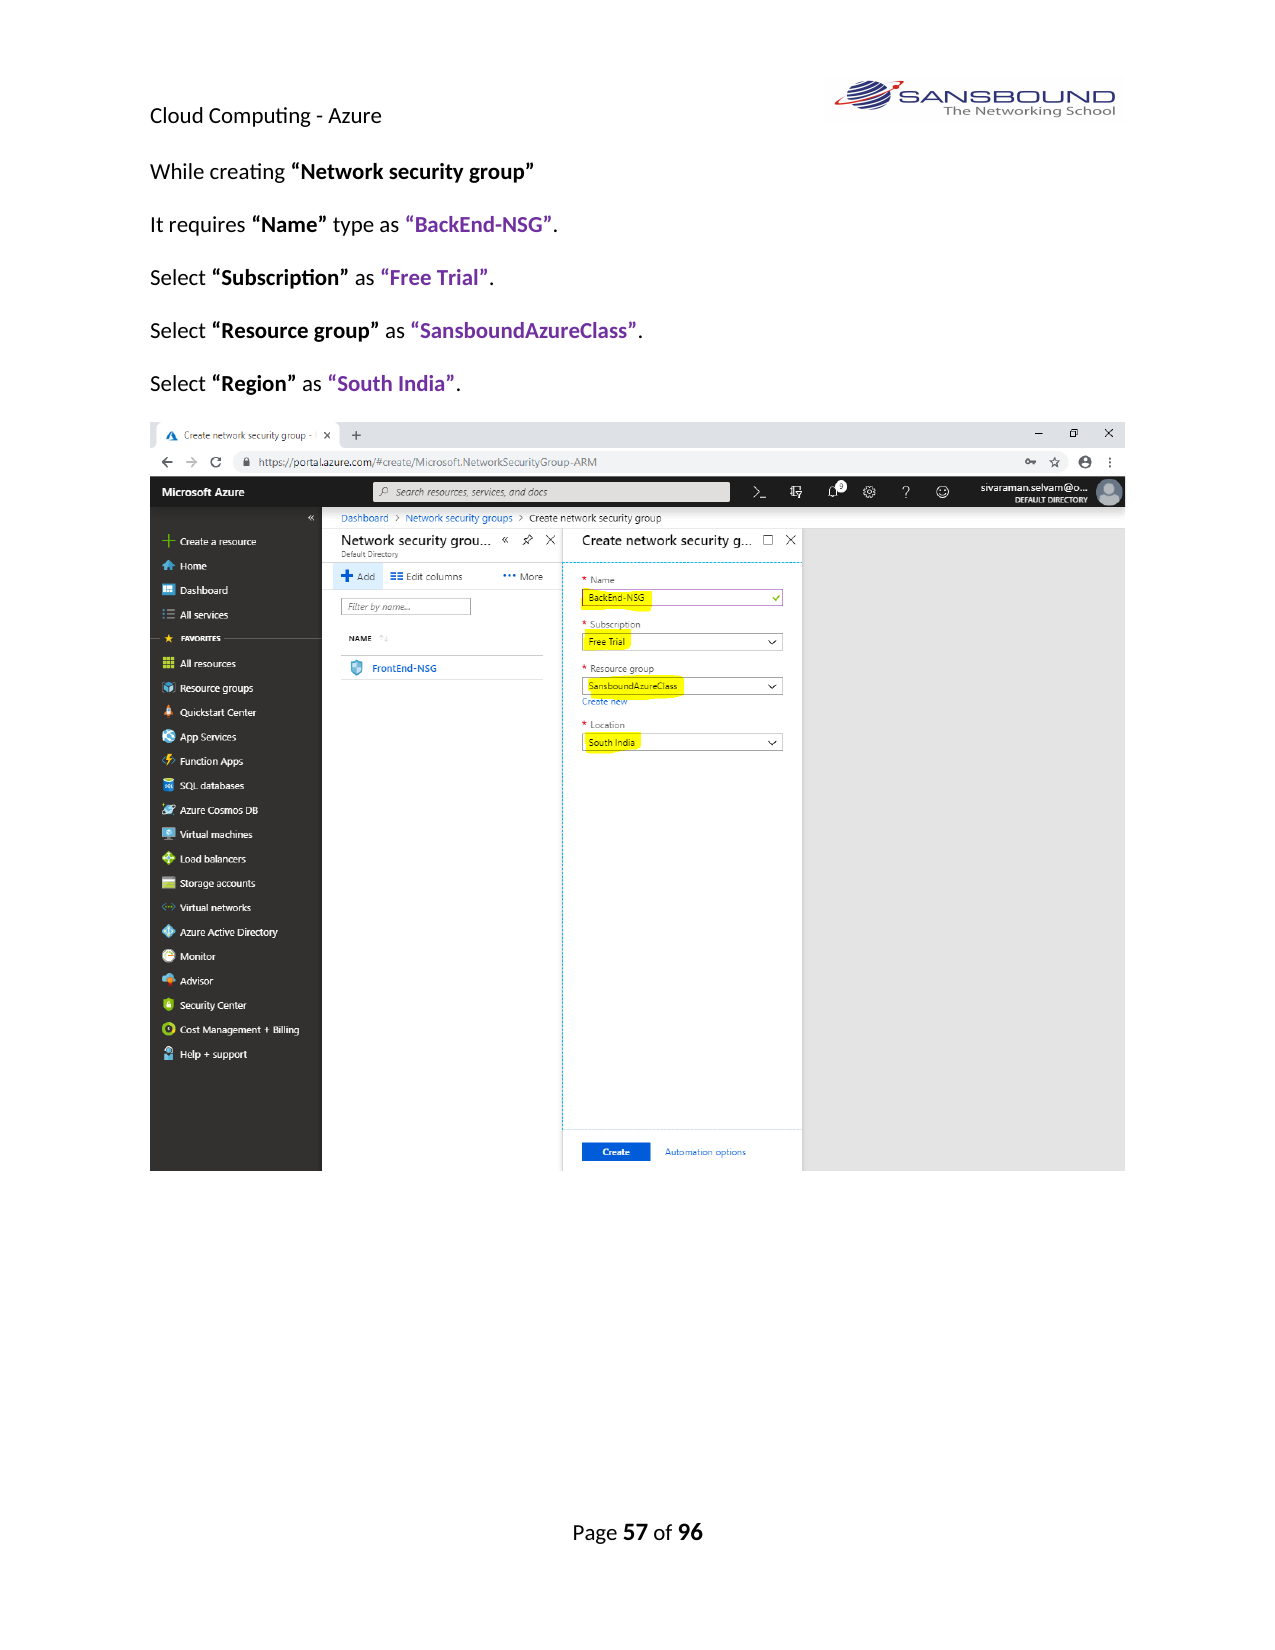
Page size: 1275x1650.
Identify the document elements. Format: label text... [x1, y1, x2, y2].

text While creating “Network security group” [150, 157, 1125, 185]
text Select “Subscription” as “Free Trial”. [150, 263, 1125, 291]
text It requires “Name” type as “BackEnd-NSG”. [150, 210, 1125, 238]
text Select “Region” as “South India”. [150, 369, 1125, 397]
picture [150, 422, 1125, 1171]
text Select “Resource group” as “SansboundAzureClass”. [150, 316, 1125, 344]
picture [823, 75, 1125, 124]
